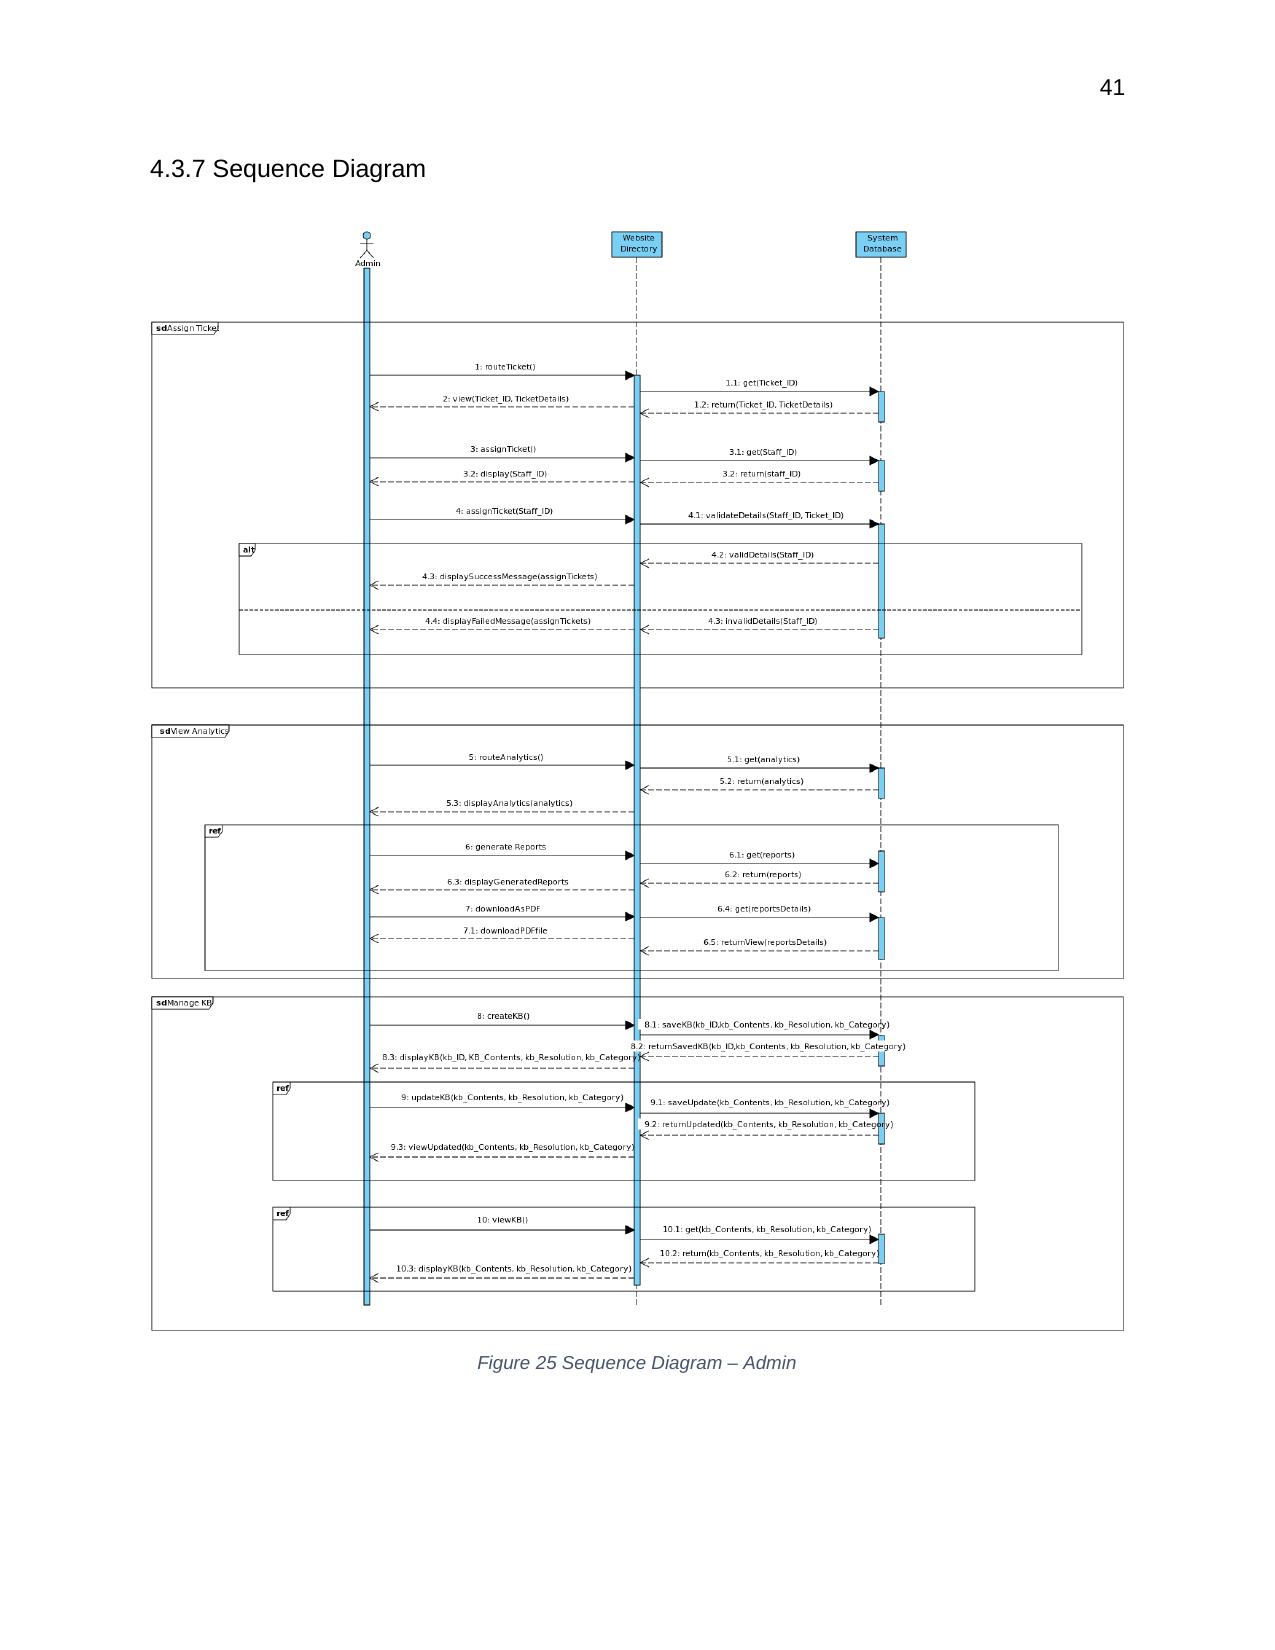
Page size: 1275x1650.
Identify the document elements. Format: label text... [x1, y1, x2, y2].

subtitle 4.3.7 Sequence Diagram [150, 154, 1125, 183]
text Figure 25 Sequence Diagram – Admin [150, 1352, 1125, 1373]
picture [150, 230, 1125, 1333]
